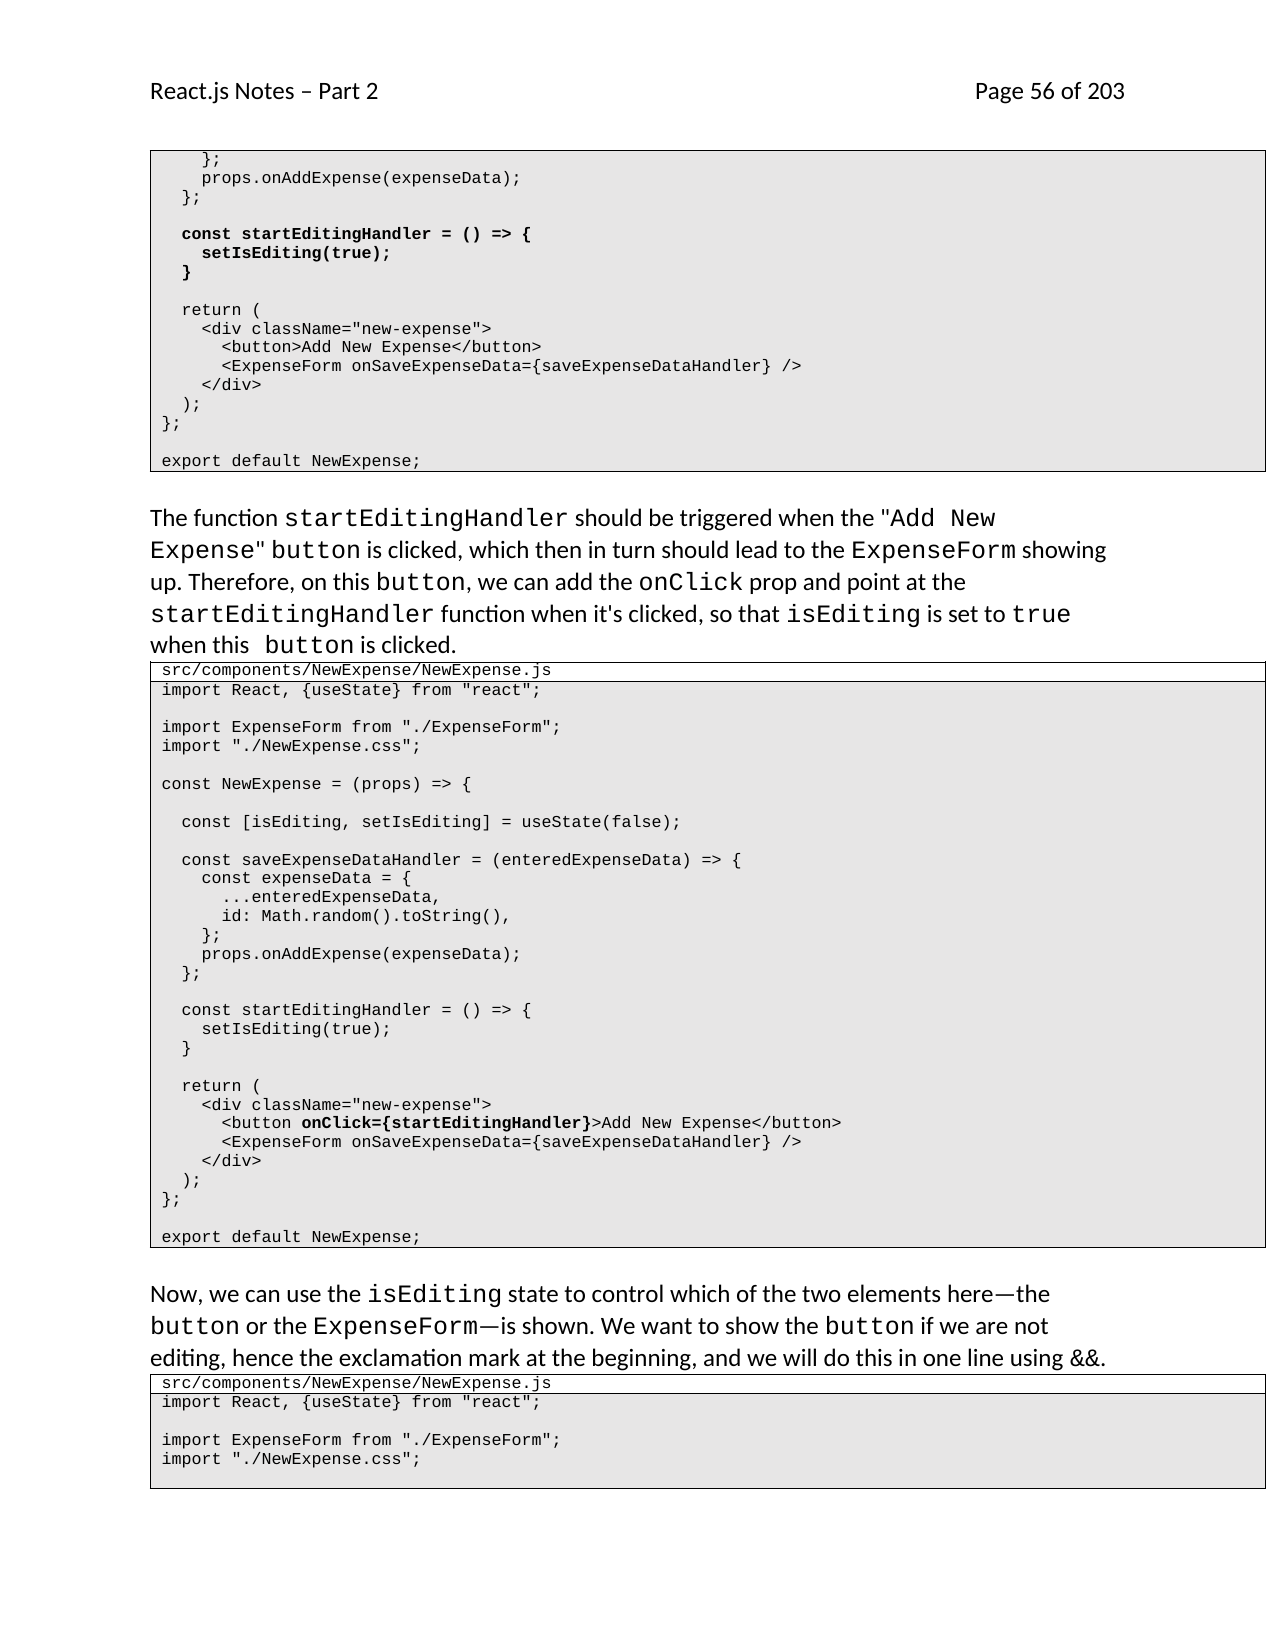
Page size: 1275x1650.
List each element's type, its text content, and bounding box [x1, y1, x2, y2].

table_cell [151, 1394, 1265, 1488]
table_cell import React, {useState} from "react"; import ExpenseForm from "./ExpenseForm"; import "./NewExpense.css"; const NewExpense = (props) => { const [isEditing, setIsEditing] = useState(false); const saveExpenseDataHandler = (enteredExpenseData) => { const expenseData = { ...enteredExpenseData, id: Math.random().toString(), }; props.onAddExpense(expenseData); }; const startEditingHandler = () => { setIsEditing(true); } return ( <div className="new-expense"> <button onClick={startEditingHandler}>Add New Expense</button> <ExpenseForm onSaveExpenseData={saveExpenseDataHandler} /> </div> ); }; export default NewExpense; [151, 682, 1265, 1247]
text The function startEditingHandler should be triggered when the "Add New Expense" button is clicked, which then in turn should lead to the ExpenseForm showing up. Therefore, on this button, we can add the onClick prop and point at the startEditingHandler function when it's clicked, so that isEditing is set to true when this button is clicked. [150, 503, 1125, 661]
text Now, we can use the isEditing state to control which of the two elements here—the button or the ExpenseForm—is shown. We want to show the button if we are not editing, hence the exclamation mark at the beginning, and we will do this in one line using &&. [150, 1278, 1125, 1374]
table_header src/components/NewExpense/NewExpense.js [151, 663, 1265, 681]
table_header src/components/NewExpense/NewExpense.js [151, 1375, 1265, 1393]
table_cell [151, 151, 1265, 471]
